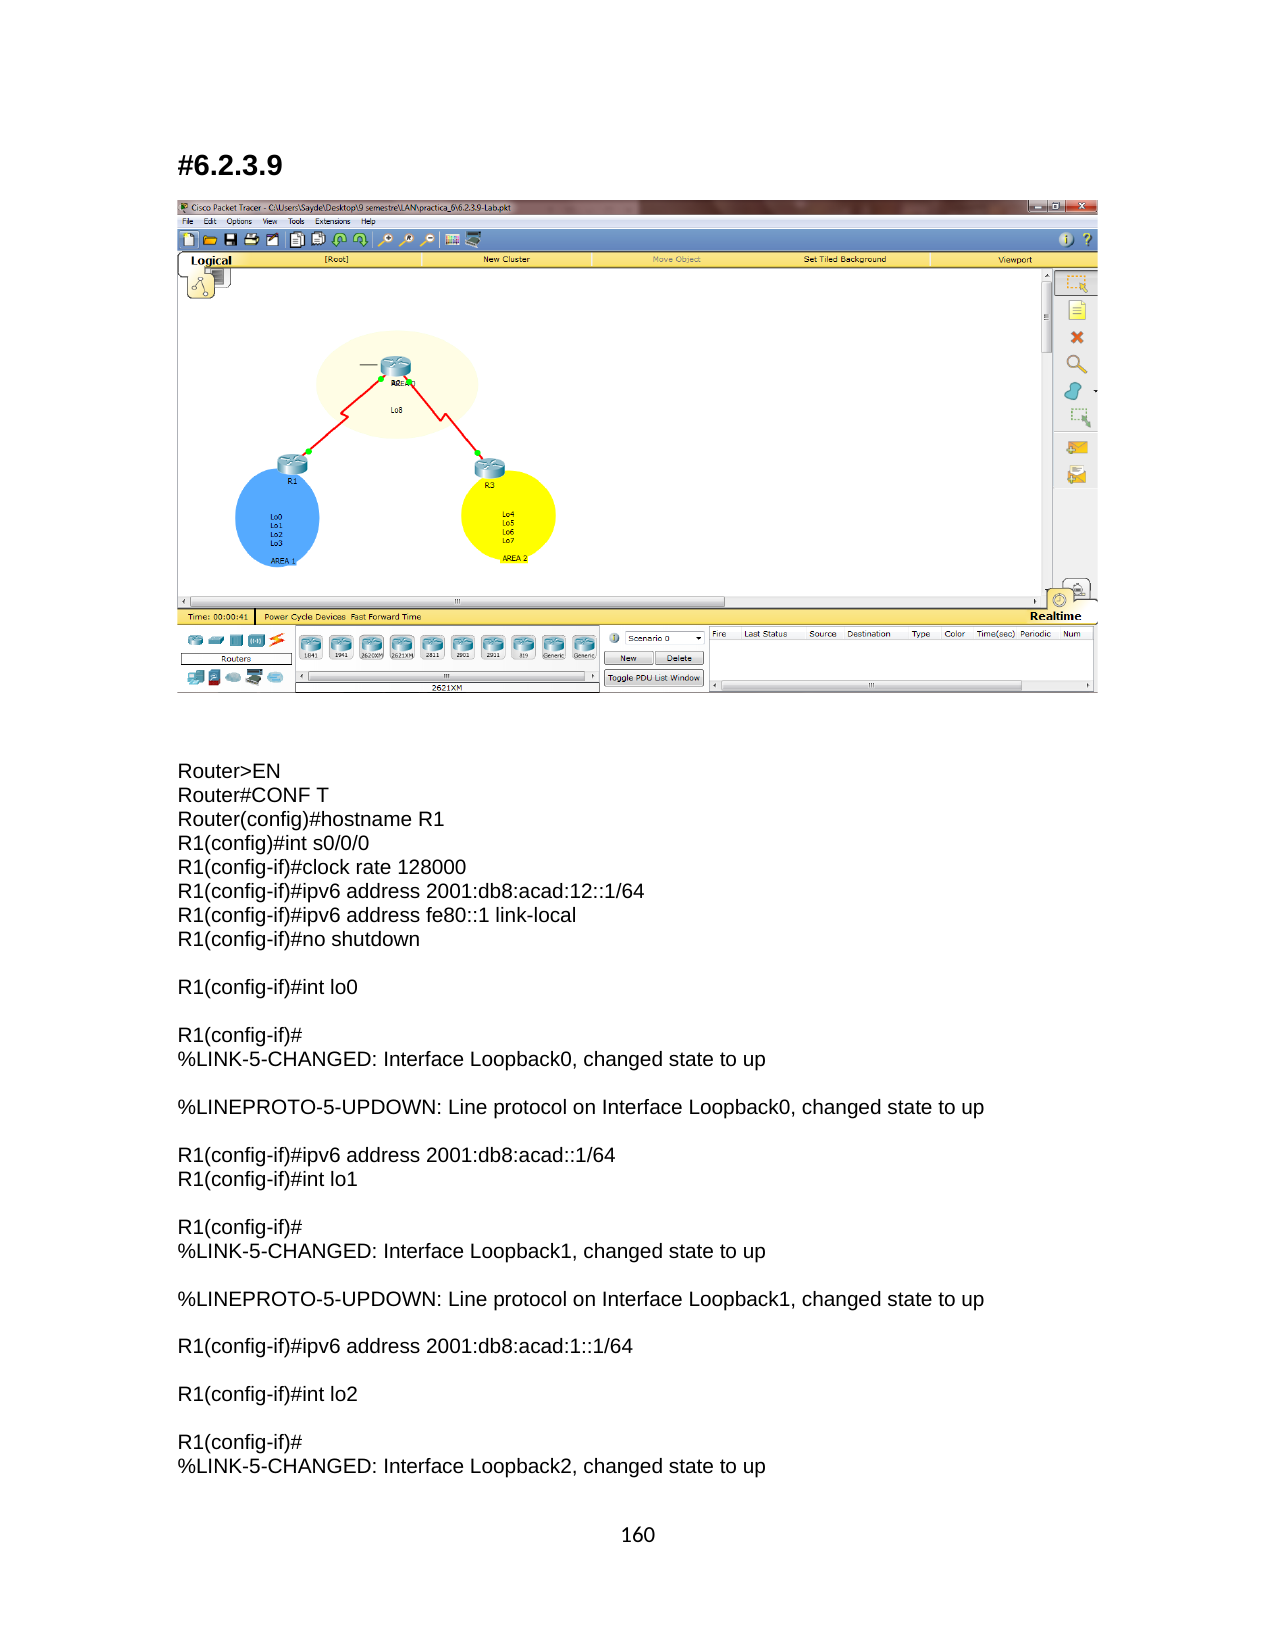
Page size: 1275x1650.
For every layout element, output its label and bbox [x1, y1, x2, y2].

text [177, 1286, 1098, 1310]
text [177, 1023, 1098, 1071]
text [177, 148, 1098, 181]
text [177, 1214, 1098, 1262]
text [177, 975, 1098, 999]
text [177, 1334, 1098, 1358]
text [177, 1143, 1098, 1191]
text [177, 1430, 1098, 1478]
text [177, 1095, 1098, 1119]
picture [177, 200, 1098, 693]
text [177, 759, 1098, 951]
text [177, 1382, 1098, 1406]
